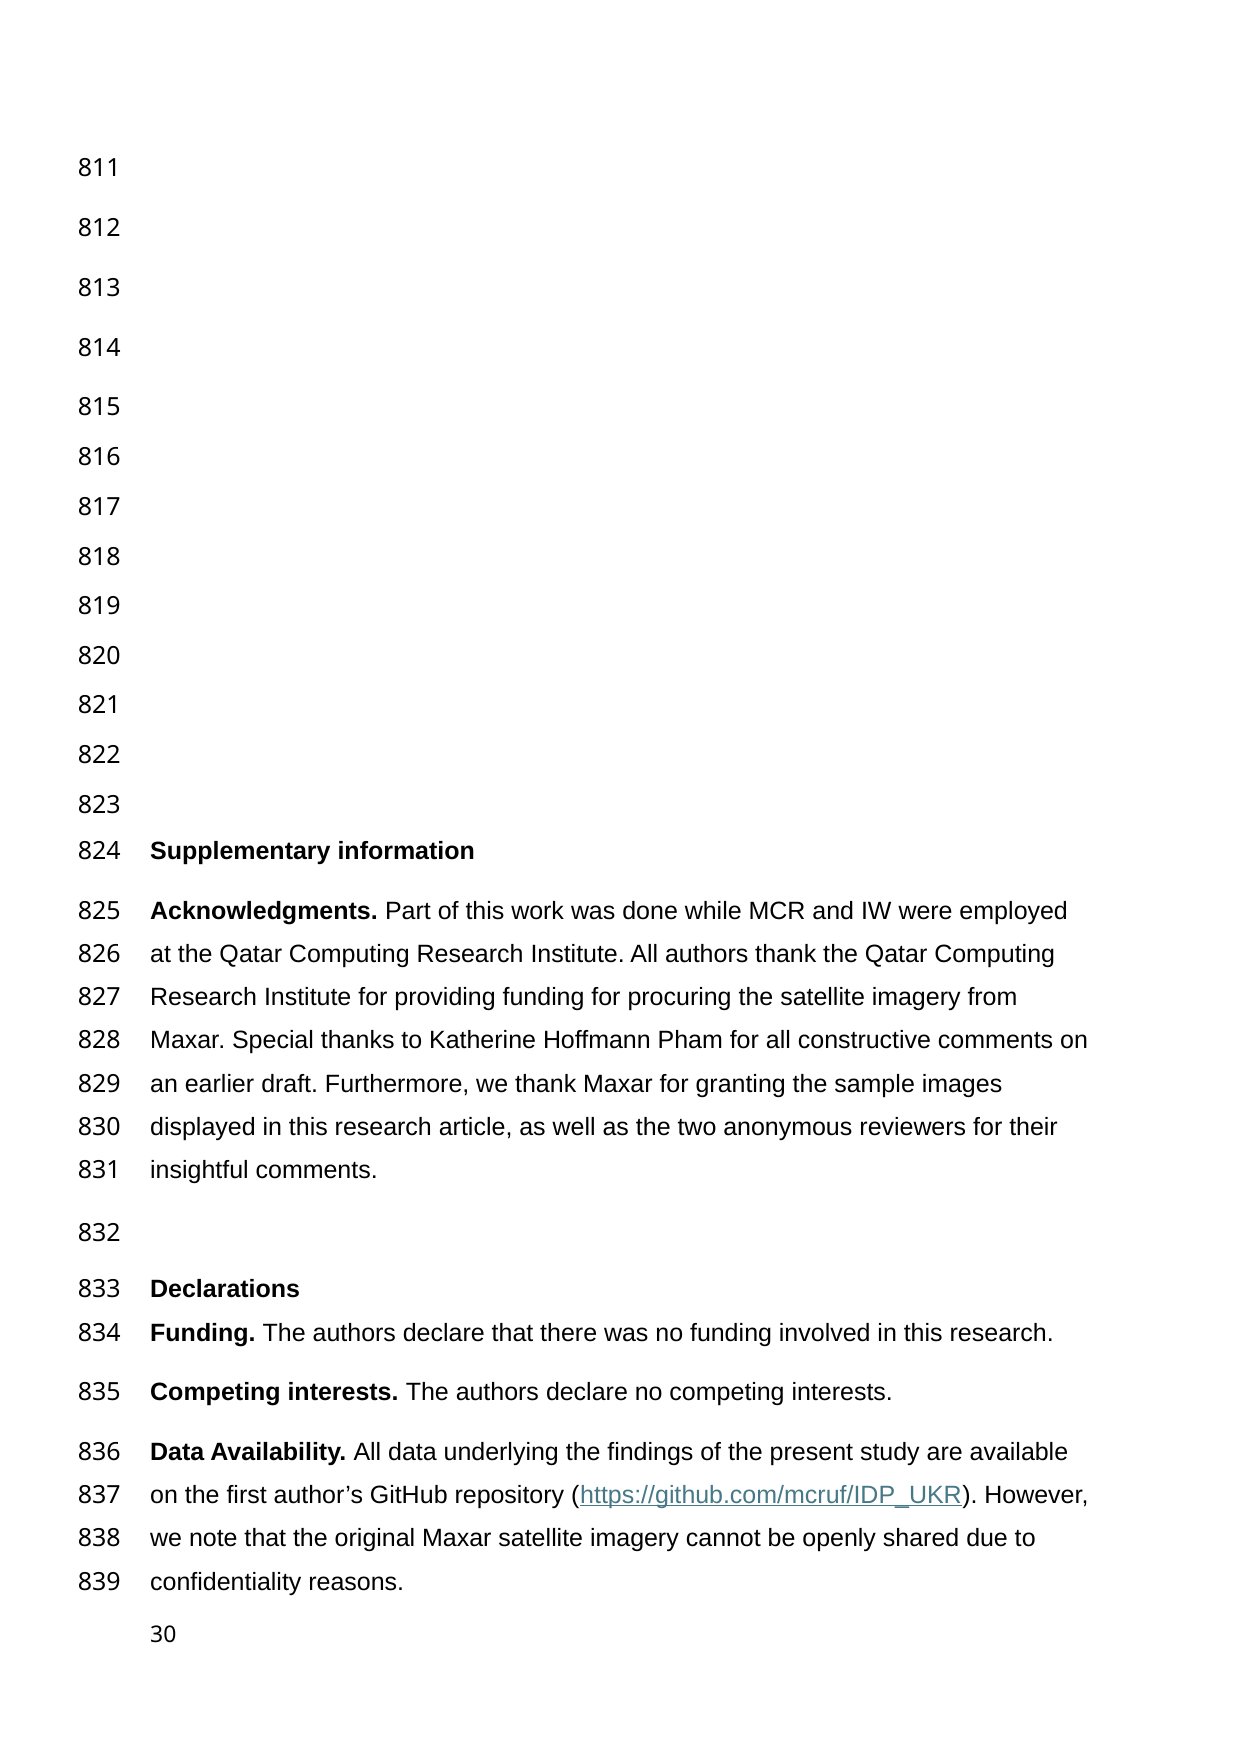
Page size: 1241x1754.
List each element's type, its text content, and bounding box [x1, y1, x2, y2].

text Competing interests. The authors declare no competing interests. [150, 1377, 1090, 1406]
text Data Availability. All data underlying the findings of the present study are available on the first author’s GitHub repository (https://github.com/mcruf/IDP_UKR). However, we note that the original Maxar satellite imagery cannot be openly shared due to confidentiality reasons. [150, 1437, 1090, 1595]
text Acknowledgments. Part of this work was done while MCR and IW were employed at the Qatar Computing Research Institute. All authors thank the Qatar Computing Research Institute for providing funding for procuring the satellite imagery from Maxar. Special thanks to Katherine Hoffmann Pham for all constructive comments on an earlier draft. Furthermore, we thank Maxar for granting the sample images displayed in this research article, as well as the two anonymous reviewers for their insightful comments. [150, 896, 1090, 1184]
text Funding. The authors declare that there was no funding involved in this research. [150, 1318, 1090, 1346]
text Declarations [150, 1274, 1090, 1303]
text Supplementary information [150, 836, 1090, 865]
